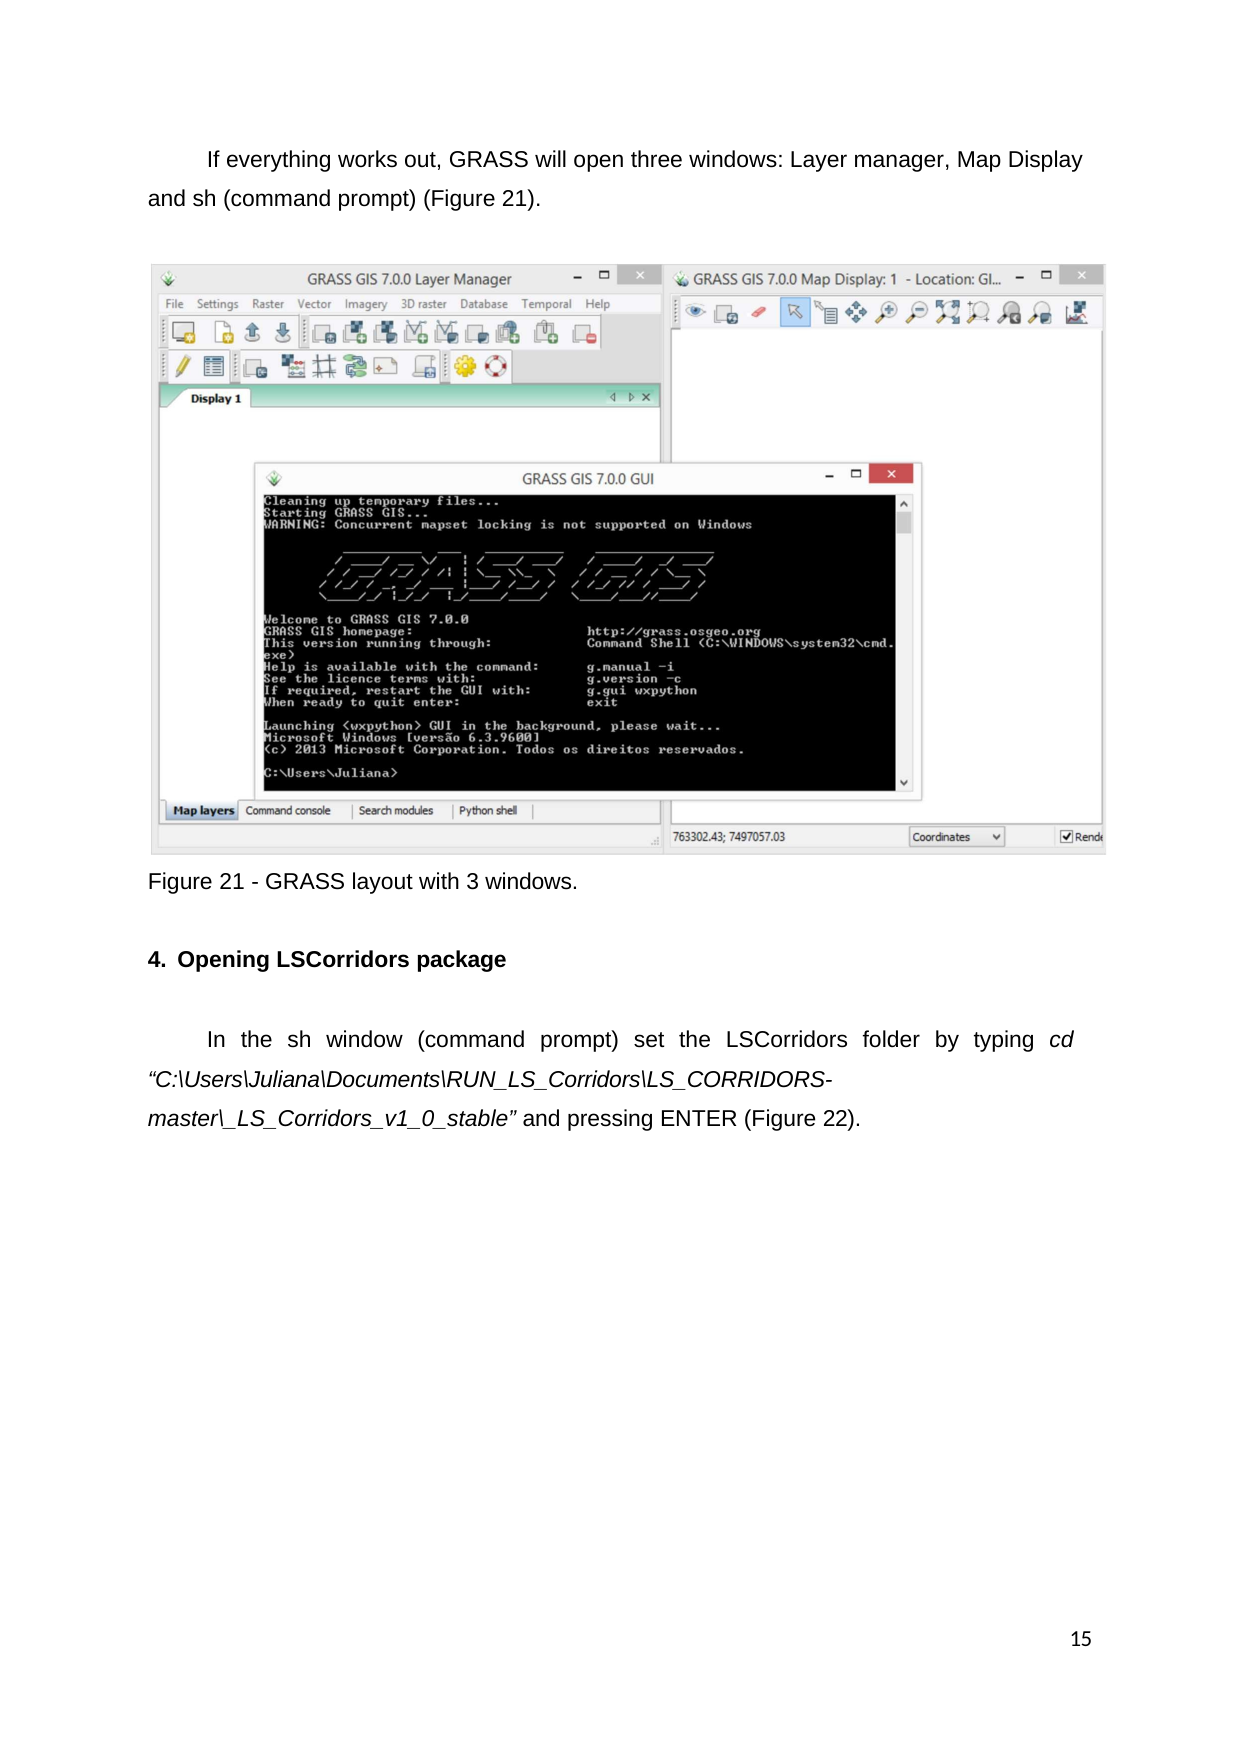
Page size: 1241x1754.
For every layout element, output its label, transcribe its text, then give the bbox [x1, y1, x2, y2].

text In the sh window (command prompt) set the LSCorridors folder by typing cd “C:\Users\Juliana\Documents\RUN_LS_Corridors\LS_CORRIDORS- [148, 1026, 1093, 1092]
text Figure 21 - GRASS layout with 3 windows. [148, 274, 1194, 894]
text master\_LS_Corridors_v1_0_stable” and pressing ENTER (Figure 22). [148, 1105, 1194, 1131]
picture [150, 263, 1107, 274]
subtitle Opening LSCorridors package [148, 946, 1194, 973]
text If everything works out, GRASS will open three windows: Layer manager, Map Display and sh (command prompt) (Figure 21). [148, 146, 1093, 211]
